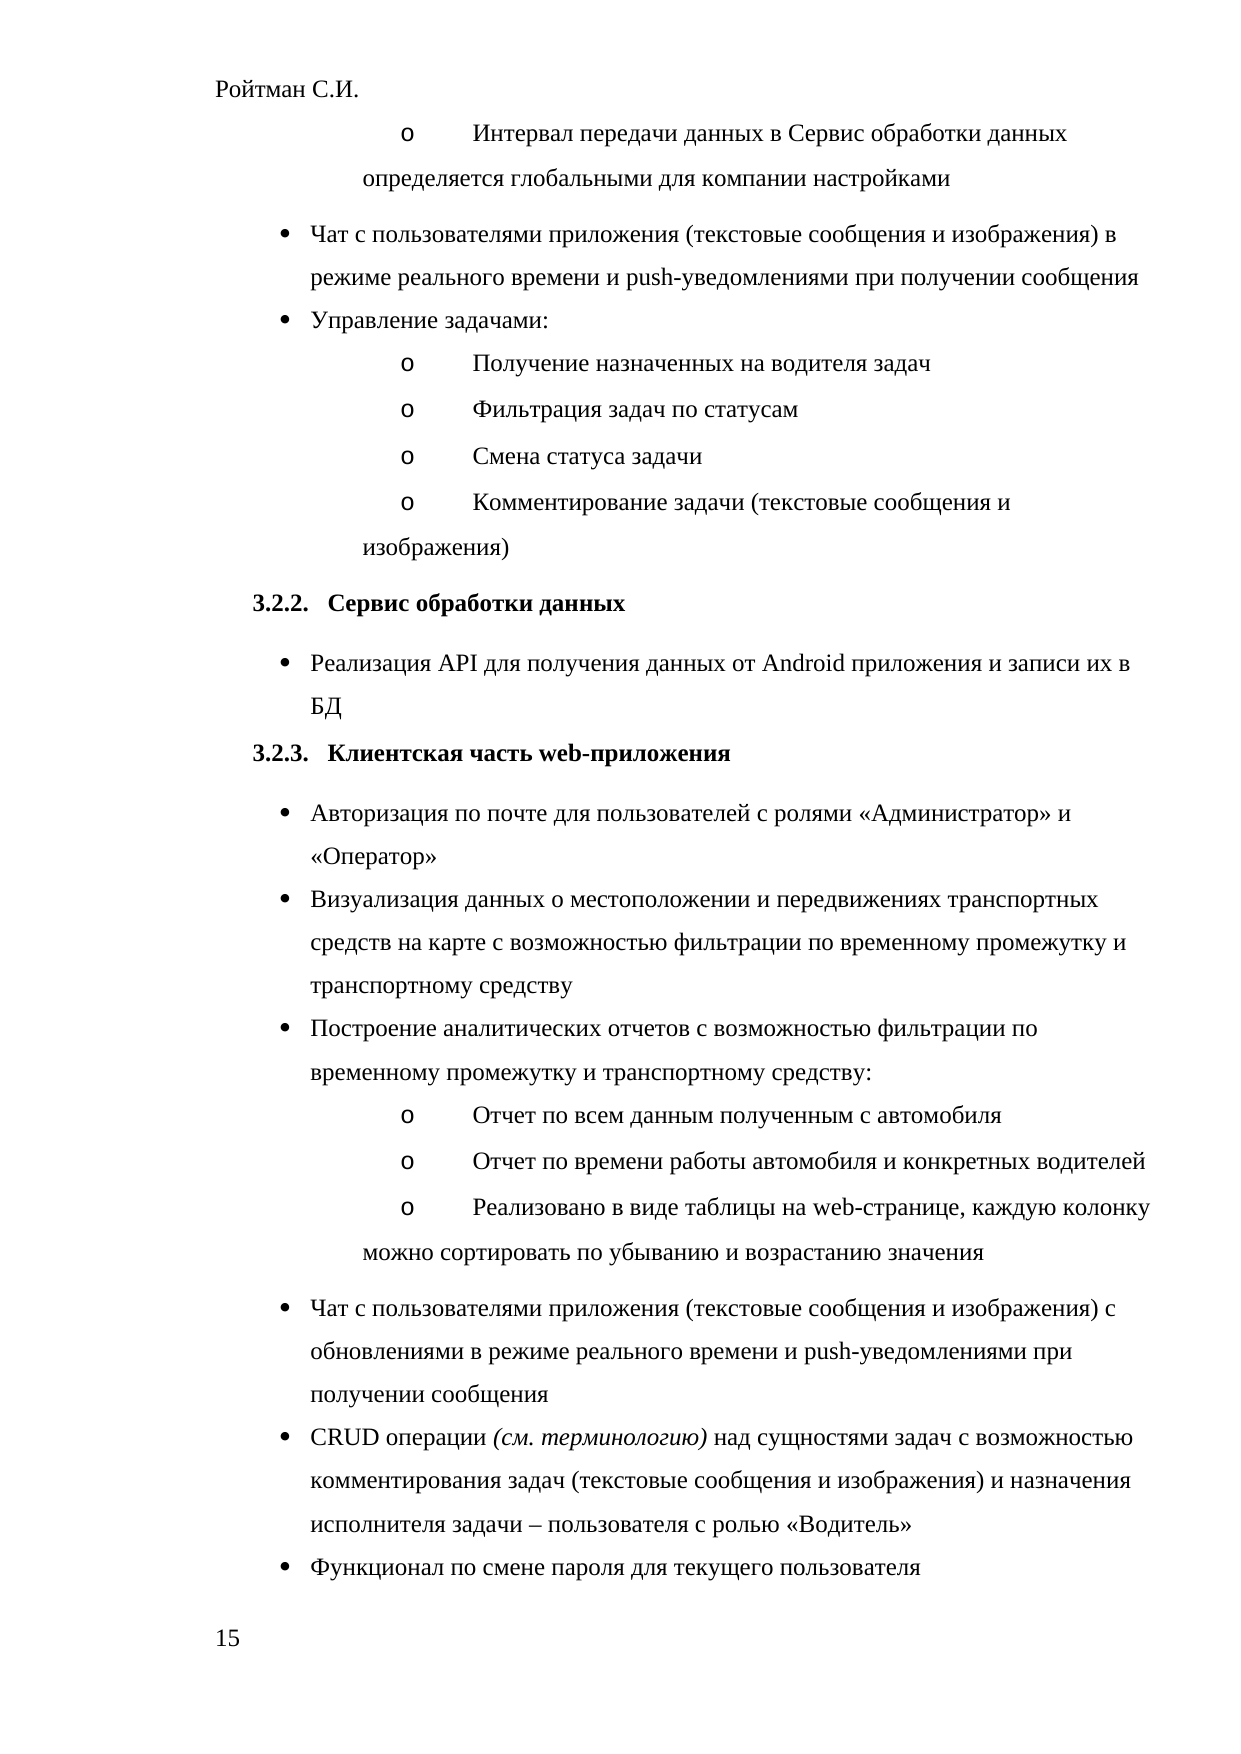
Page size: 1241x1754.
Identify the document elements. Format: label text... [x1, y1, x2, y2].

text Фильтрация задач по статусам [362, 394, 1152, 425]
text Интервал передачи данных в Сервис обработки данных определяется глобальными для компании настройками [362, 118, 1152, 192]
subtitle Клиентская часть web-приложения [252, 738, 1152, 767]
subtitle Сервис обработки данных [252, 588, 1152, 617]
text Чат с пользователями приложения (текстовые сообщения и изображения) с обновлениями в режиме реального времени и push-уведомлениями при получении сообщения [281, 1293, 1152, 1408]
text Отчет по времени работы автомобиля и конкретных водителей [362, 1146, 1152, 1177]
text Управление задачами: [281, 305, 1152, 334]
text Отчет по всем данным полученным с автомобиля [362, 1100, 1152, 1131]
text Визуализация данных о местоположении и передвижениях транспортных средств на карте с возможностью фильтрации по временному промежутку и транспортному средству [281, 884, 1152, 999]
text Авторизация по почте для пользователей с ролями «Администратор» и «Оператор» [281, 798, 1152, 870]
text Функционал по смене пароля для текущего пользователя [281, 1552, 1152, 1581]
text Реализовано в виде таблицы на web-странице, каждую колонку можно сортировать по убыванию и возрастанию значения [362, 1192, 1152, 1266]
text Реализация API для получения данных от Android приложения и записи их в БД [281, 648, 1152, 719]
text Чат с пользователями приложения (текстовые сообщения и изображения) в режиме реального времени и push-уведомлениями при получении сообщения [281, 219, 1152, 291]
text Комментирование задачи (текстовые сообщения и изображения) [362, 487, 1152, 561]
text Смена статуса задачи [362, 441, 1152, 472]
text Получение назначенных на водителя задач [362, 348, 1152, 379]
text CRUD операции (см. терминологию) над сущностями задач с возможностью комментирования задач (текстовые сообщения и изображения) и назначения исполнителя задачи – пользователя с ролью «Водитель» [281, 1422, 1152, 1537]
text Построение аналитических отчетов с возможностью фильтрации по временному промежутку и транспортному средству: [281, 1013, 1152, 1085]
